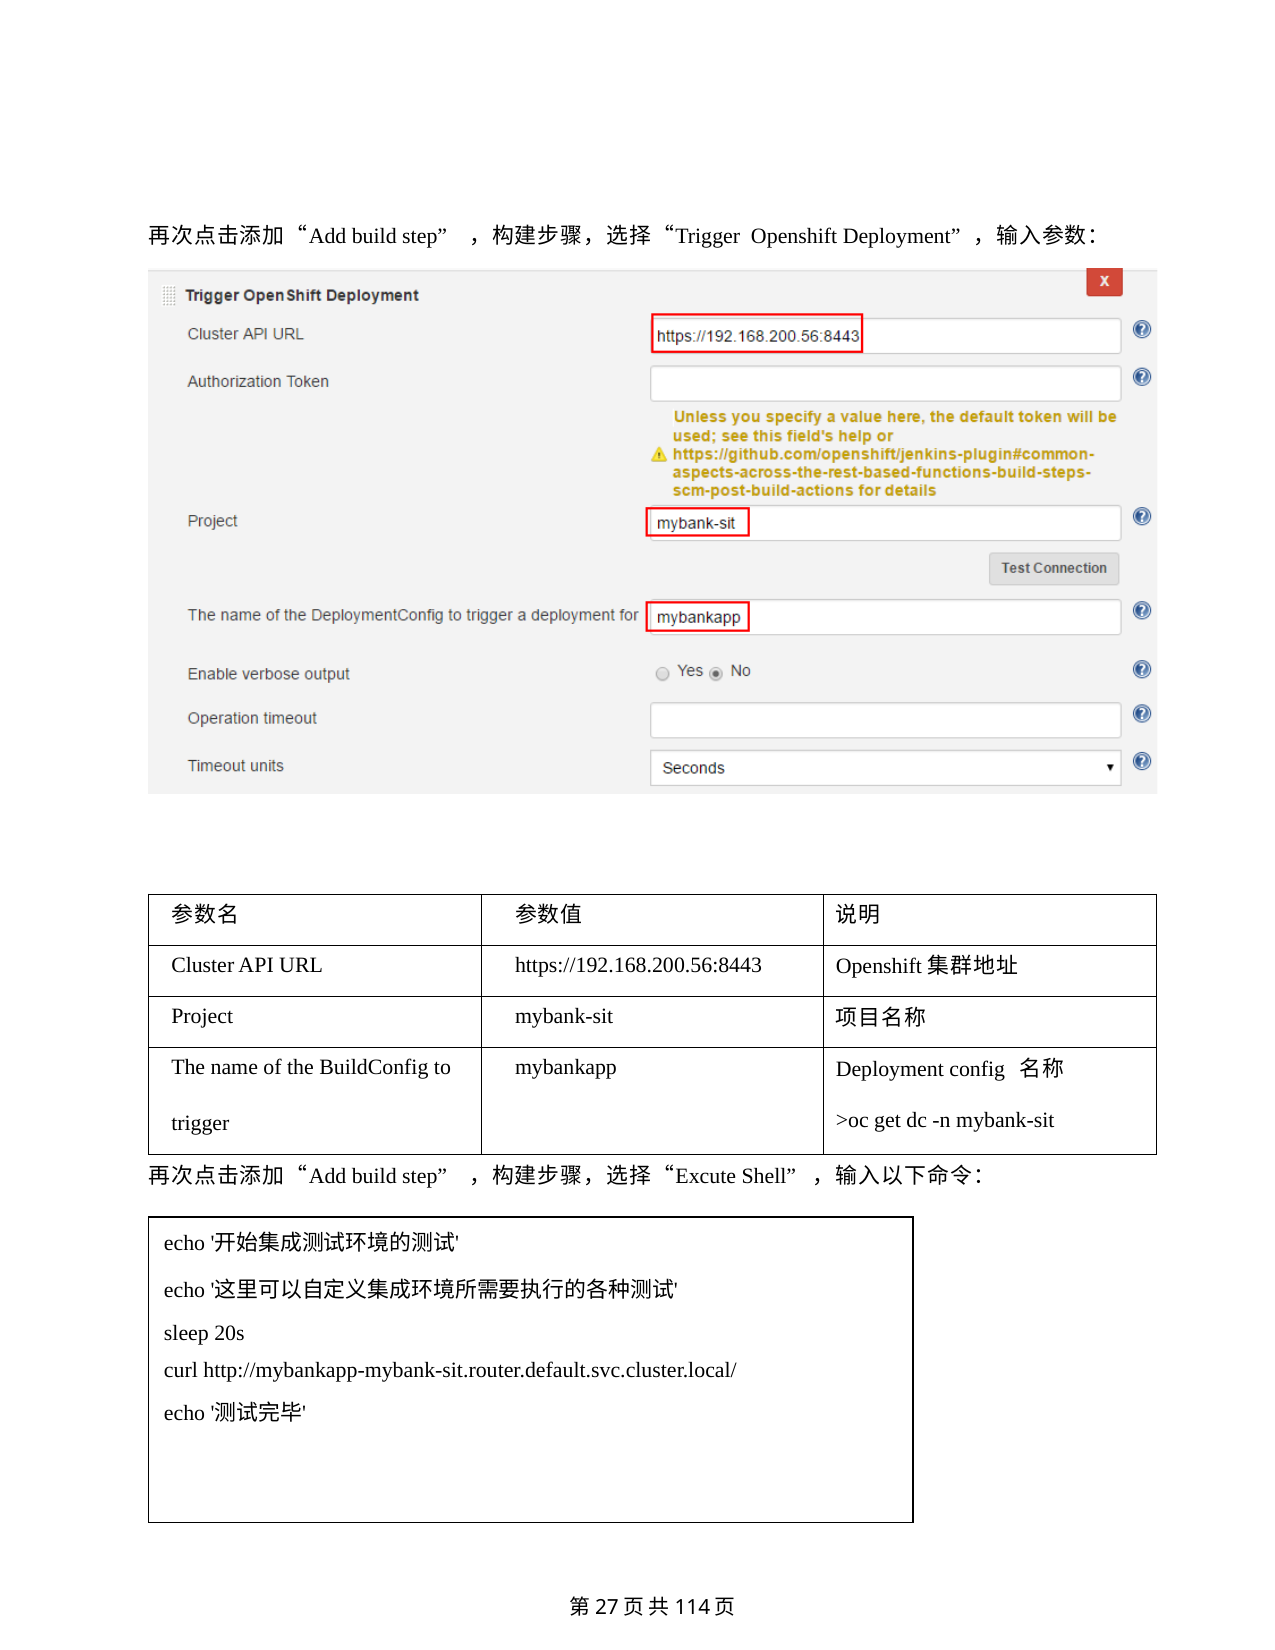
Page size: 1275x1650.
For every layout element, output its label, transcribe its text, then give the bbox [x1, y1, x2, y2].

table_cell https://192.168.200.56:8443 [482, 946, 823, 996]
table_cell The name of the BuildConfig to trigger [149, 1048, 481, 1154]
table_cell Openshift集群地址 [824, 946, 1156, 996]
table_cell Deployment config名称 >oc get dc -n mybank-sit [824, 1048, 1156, 1154]
table_cell 项目名称 [824, 997, 1156, 1047]
picture [148, 268, 1158, 794]
text 再次点击添加“Add build step”，构建步骤，选择“Excute Shell”，输入以下命令： [148, 1155, 1156, 1192]
table_header 说明 [824, 895, 1156, 944]
table_header 参数值 [482, 895, 823, 944]
text 再次点击添加“Add build step”，构建步骤，选择“Trigger Openshift Deployment”，输入参数： [148, 215, 1156, 252]
table_header 参数名 [149, 895, 481, 944]
table_cell Project [149, 997, 481, 1047]
table_cell mybank-sit [482, 997, 823, 1047]
table_cell mybankapp [482, 1048, 823, 1154]
table_cell Cluster API URL [149, 946, 481, 996]
